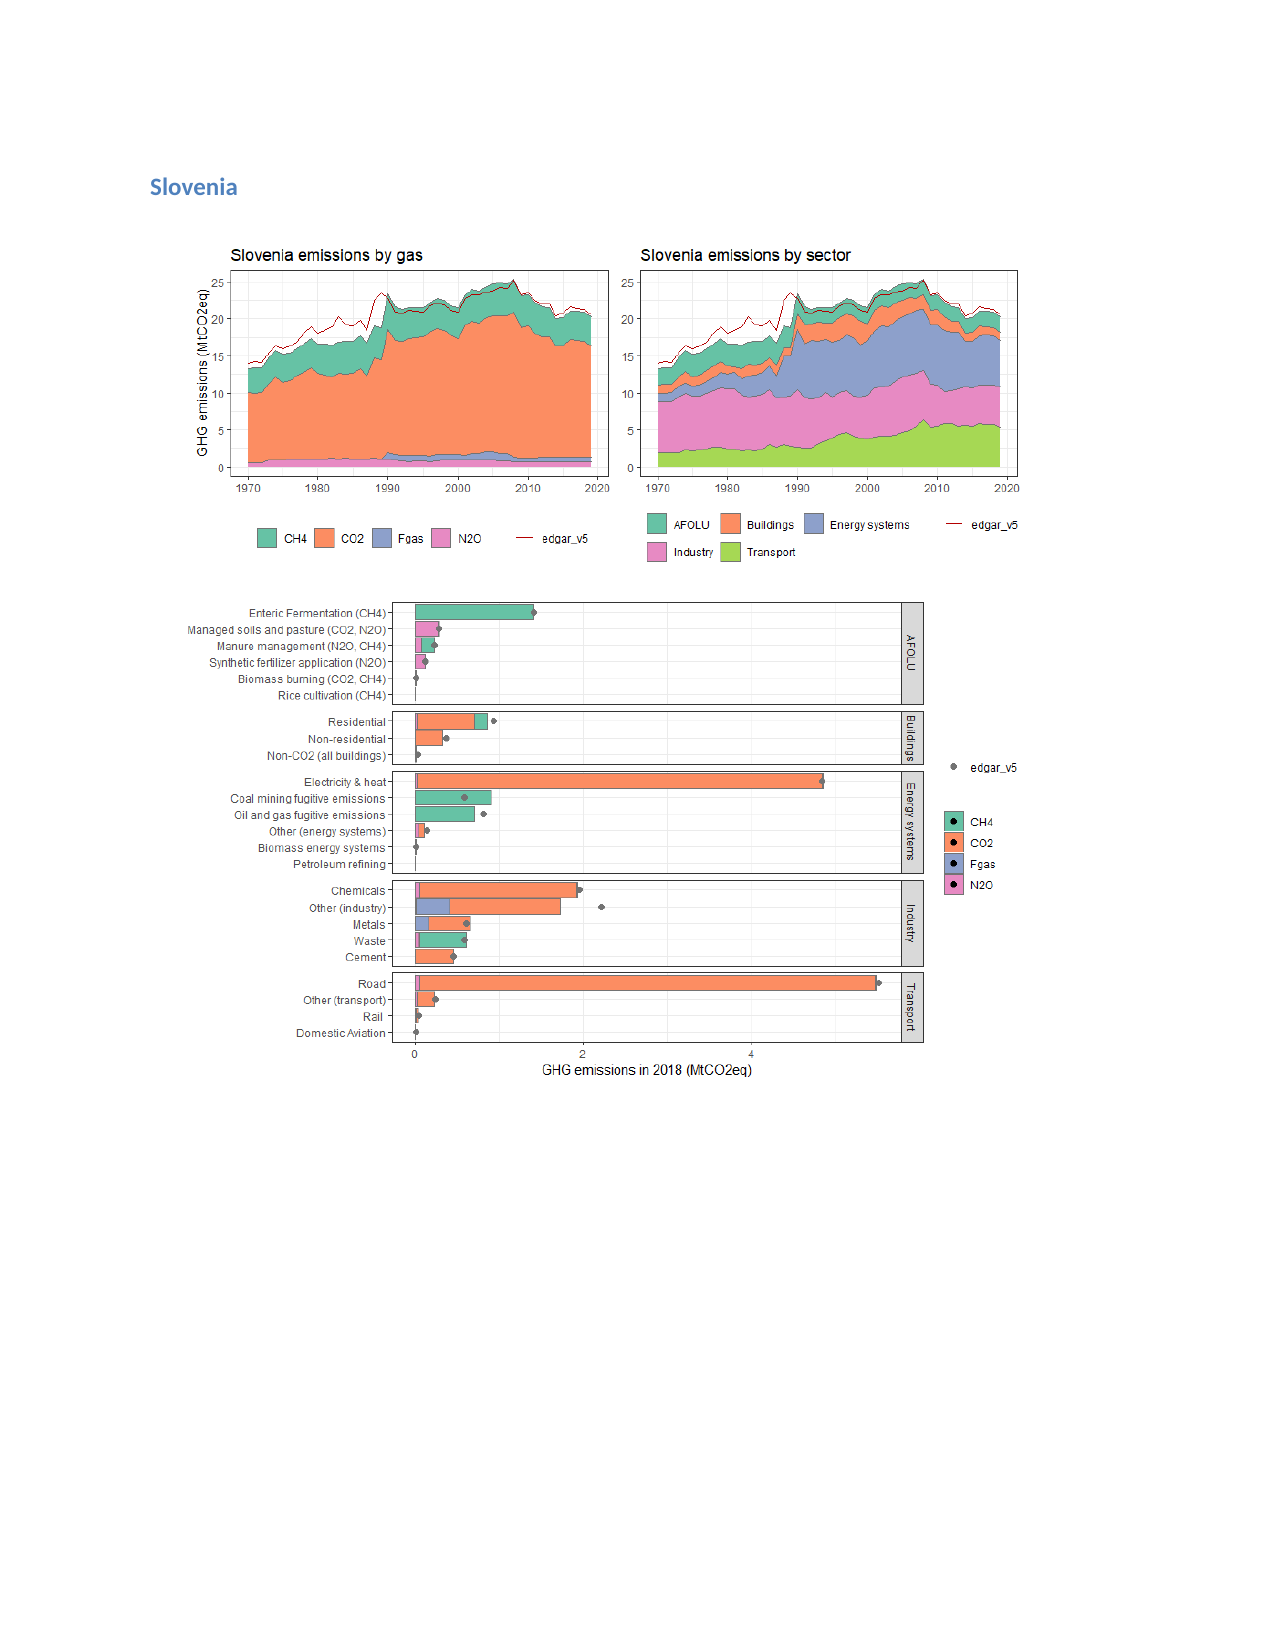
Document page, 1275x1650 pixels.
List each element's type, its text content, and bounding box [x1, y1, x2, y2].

picture [168, 220, 1044, 1096]
subtitle Slovenia [150, 171, 1125, 201]
